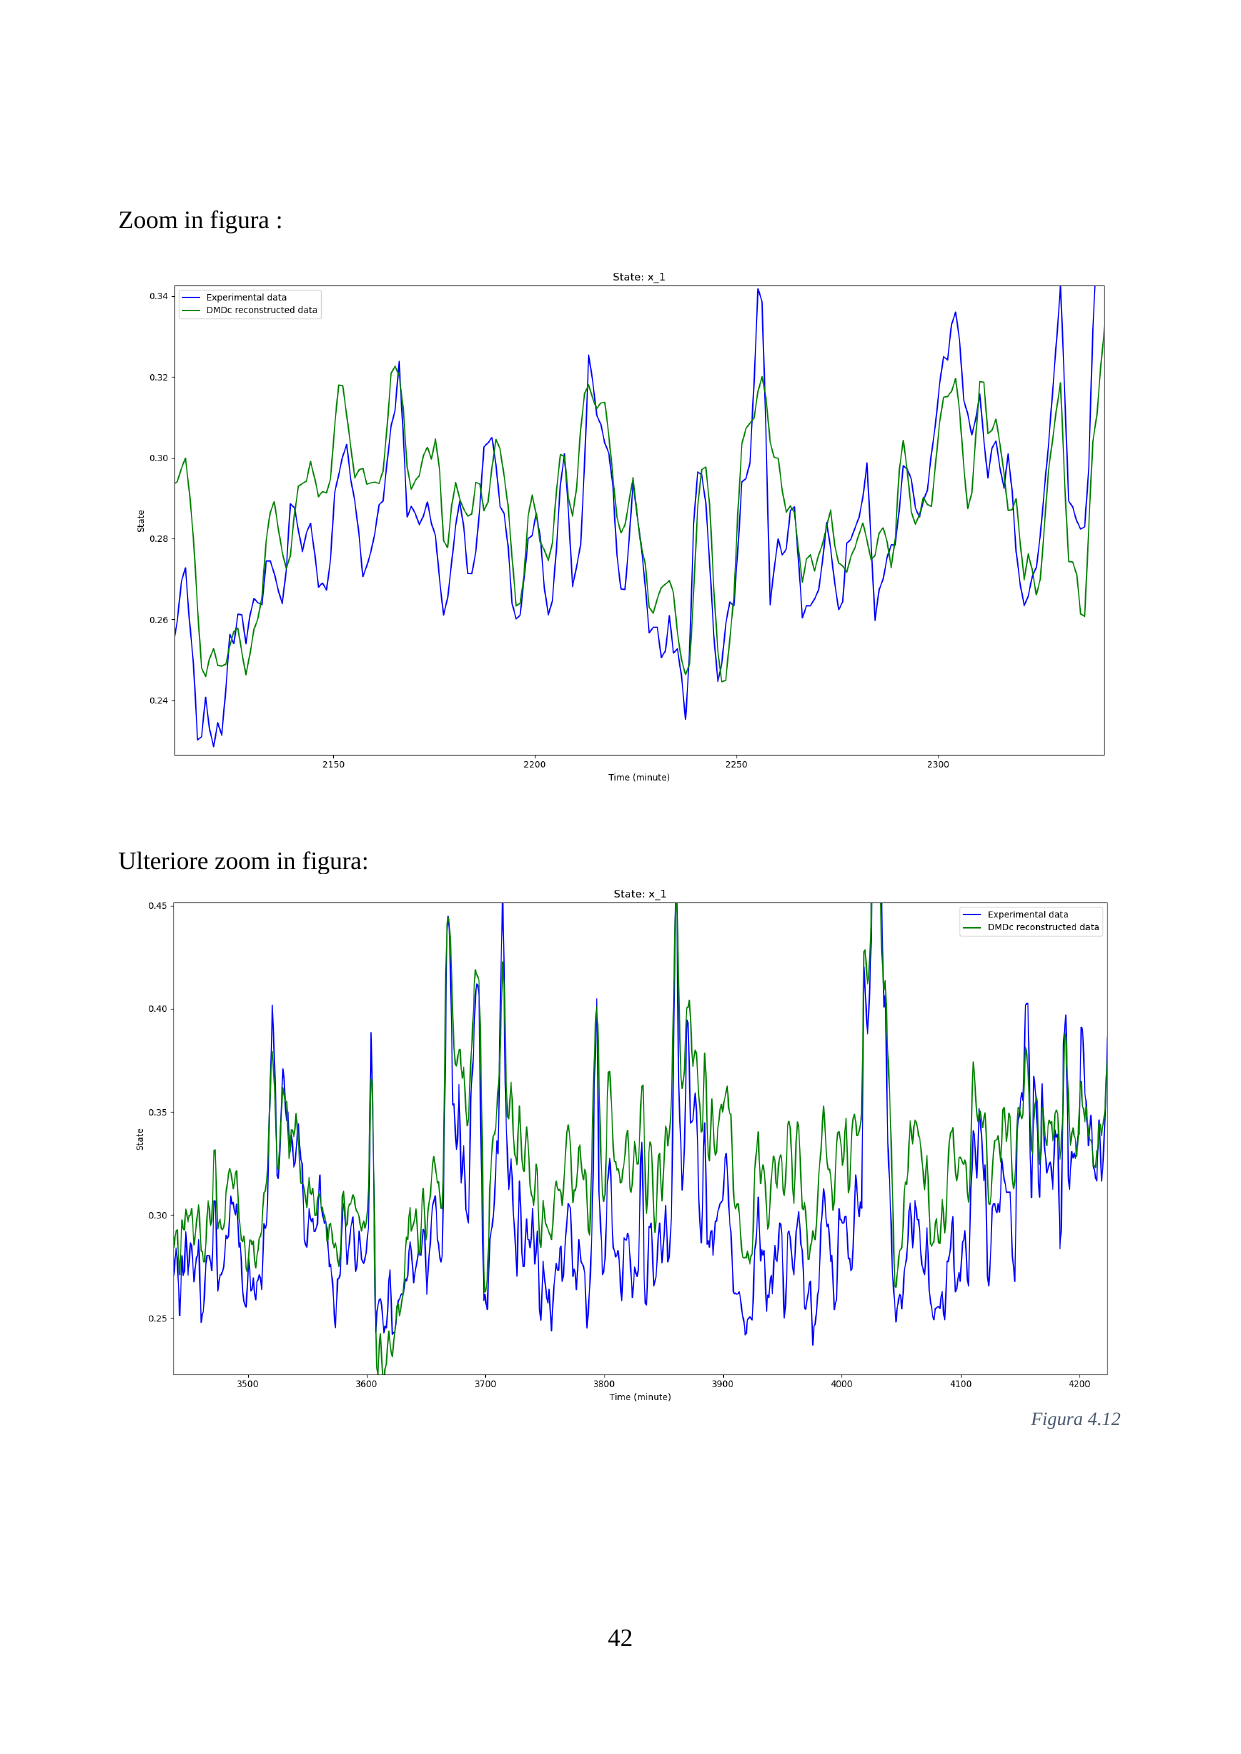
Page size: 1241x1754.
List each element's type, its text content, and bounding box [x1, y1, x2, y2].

text Figura 4.12 [118, 1408, 1122, 1429]
picture [118, 262, 1123, 789]
picture [118, 874, 1123, 1408]
text Ulteriore zoom in figura: [118, 846, 1122, 874]
text Zoom in figura : [118, 205, 1122, 234]
